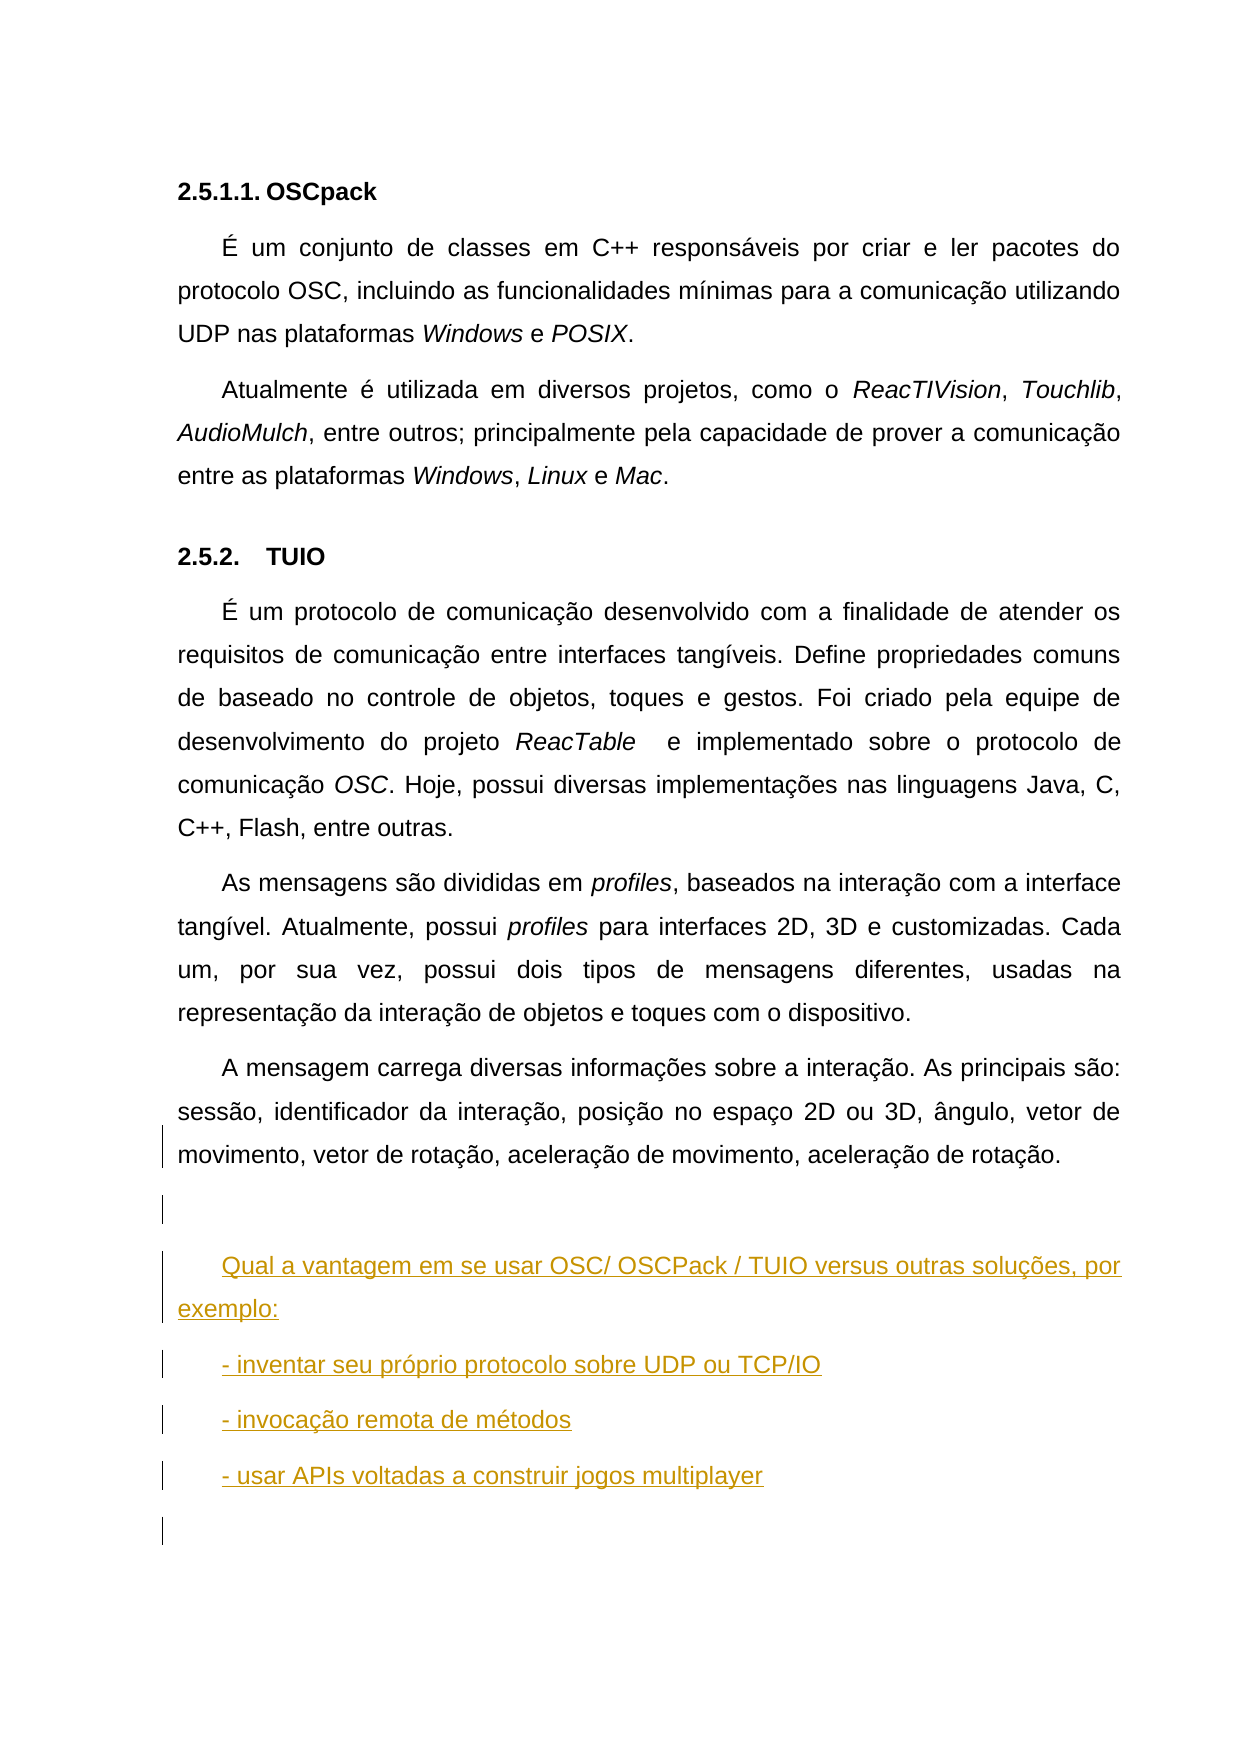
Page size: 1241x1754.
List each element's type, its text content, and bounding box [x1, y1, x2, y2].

text É um protocolo de comunicação desenvolvido com a finalidade de atender os requisitos de comunicação entre interfaces tangíveis. Define propriedades comuns de baseado no controle de objetos, toques e gestos. Foi criado pela equipe de desenvolvimento do projeto ReacTable e implementado sobre o protocolo de comunicação OSC. Hoje, possui diversas implementações nas linguagens Java, C, C++, Flash, entre outras. [177, 597, 1122, 842]
subtitle TUIO [177, 542, 1122, 570]
text A mensagem carrega diversas informações sobre a interação. As principais são: sessão, identificador da interação, posição no espaço 2D ou 3D, ângulo, vetor de movimento, vetor de rotação, aceleração de movimento, aceleração de rotação. [177, 1053, 1122, 1168]
text É um conjunto de classes em C++ responsáveis por criar e ler pacotes do protocolo OSC, incluindo as funcionalidades mínimas para a comunicação utilizando UDP nas plataformas Windows e POSIX. [177, 233, 1122, 348]
subtitle OSCpack [177, 177, 1122, 206]
text As mensagens são divididas em profiles, baseados na interação com a interface tangível. Atualmente, possui profiles para interfaces 2D, 3D e customizadas. Cada um, por sua vez, possui dois tipos de mensagens diferentes, usadas na representação da interação de objetos e toques com o dispositivo. [177, 868, 1122, 1027]
text Atualmente é utilizada em diversos projetos, como o ReacTIVision, Touchlib, AudioMulch, entre outros; principalmente pela capacidade de prover a comunicação entre as plataformas Windows, Linux e Mac. [177, 375, 1122, 490]
